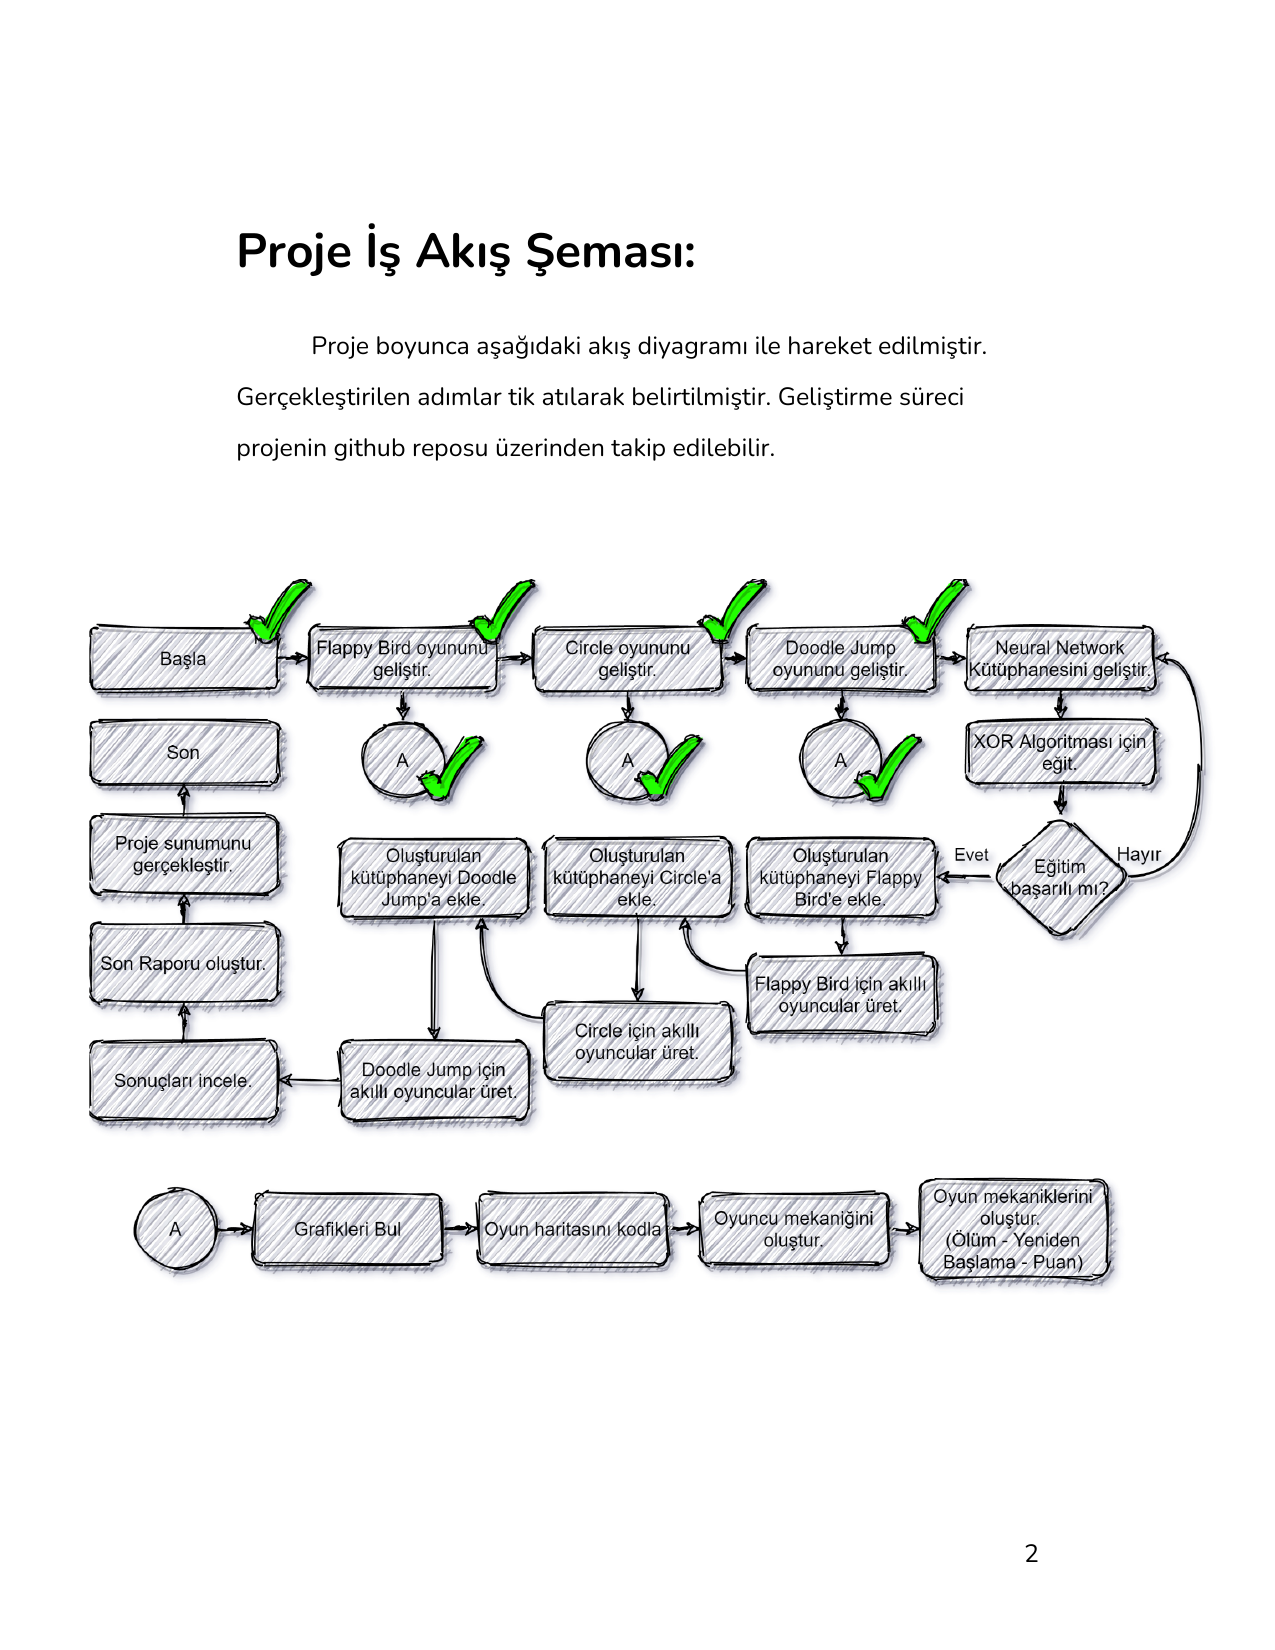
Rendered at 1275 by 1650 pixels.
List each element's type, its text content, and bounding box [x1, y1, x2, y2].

subtitle Proje İş Akış Şeması: [236, 219, 1039, 284]
picture [89, 579, 1224, 1301]
text Proje boyunca aşağıdaki akış diyagramı ile hareket edilmiştir. Gerçekleştirilen adımlar tik atılarak belirtilmiştir. Geliştirme süreci projenin github reposu üzerinden takip edilebilir. [236, 329, 1039, 465]
